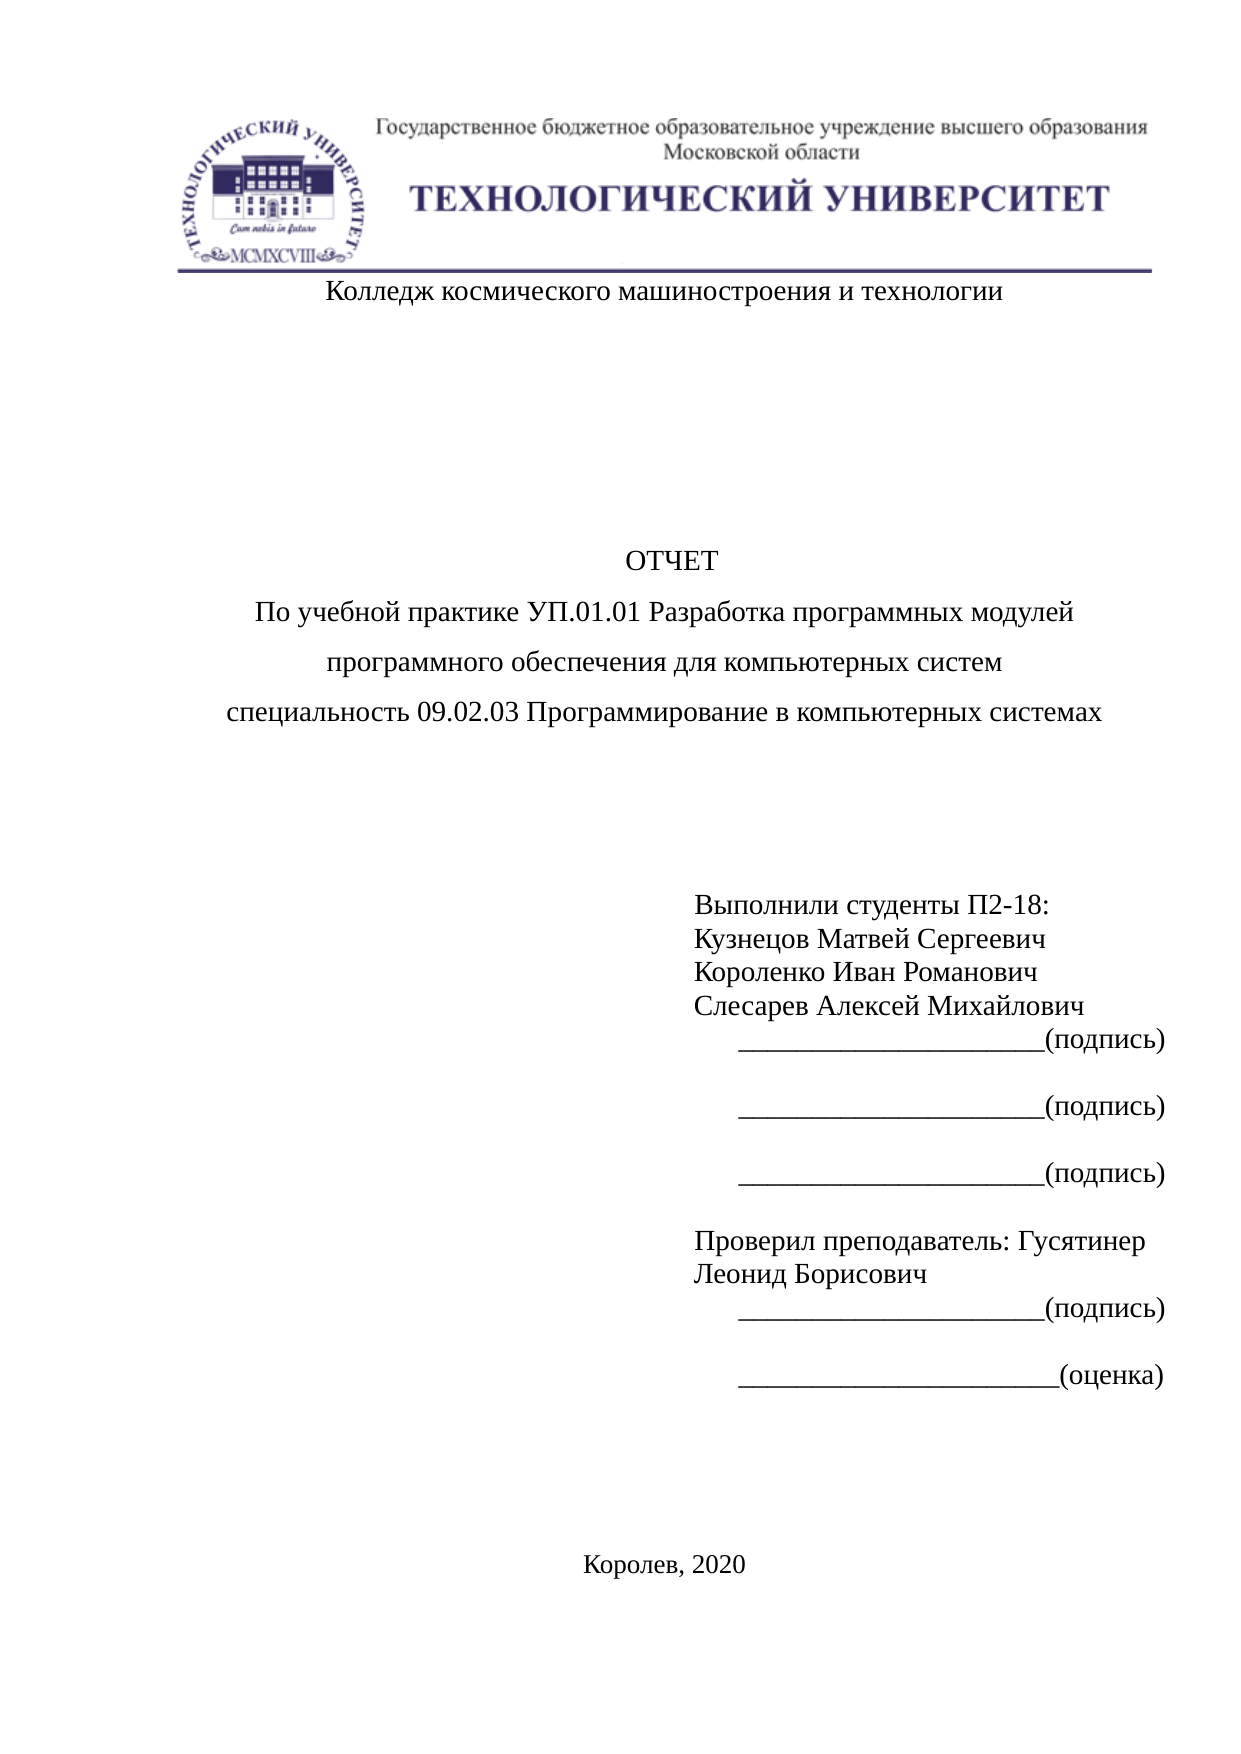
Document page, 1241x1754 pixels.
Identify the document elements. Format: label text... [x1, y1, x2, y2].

text ______________________(оценка) [679, 1357, 1167, 1390]
text специальность 09.02.03 Программирование в компьютерных системах [177, 694, 1152, 728]
text Выполнили студенты П2-18: Кузнецов Матвей Сергеевич Короленко Иван Романович Слесарев Алексей Михайлович [693, 887, 1167, 1021]
text ОТЧЕТ [177, 543, 1167, 577]
text _____________________(подпись) [738, 1021, 1167, 1055]
text _____________________(подпись) [679, 1290, 1167, 1323]
text По учебной практике УП.01.01 Разработка программных модулей программного обеспечения для компьютерных систем [177, 594, 1152, 678]
text Колледж космического машиностроения и технологии [177, 273, 1152, 306]
text _____________________(подпись) [738, 1088, 1167, 1122]
text Королев, 2020 [177, 1548, 1152, 1580]
text Проверил преподаватель: Гусятинер Леонид Борисович [693, 1223, 1167, 1290]
text _____________________(подпись) [738, 1156, 1167, 1189]
picture [177, 118, 1153, 273]
